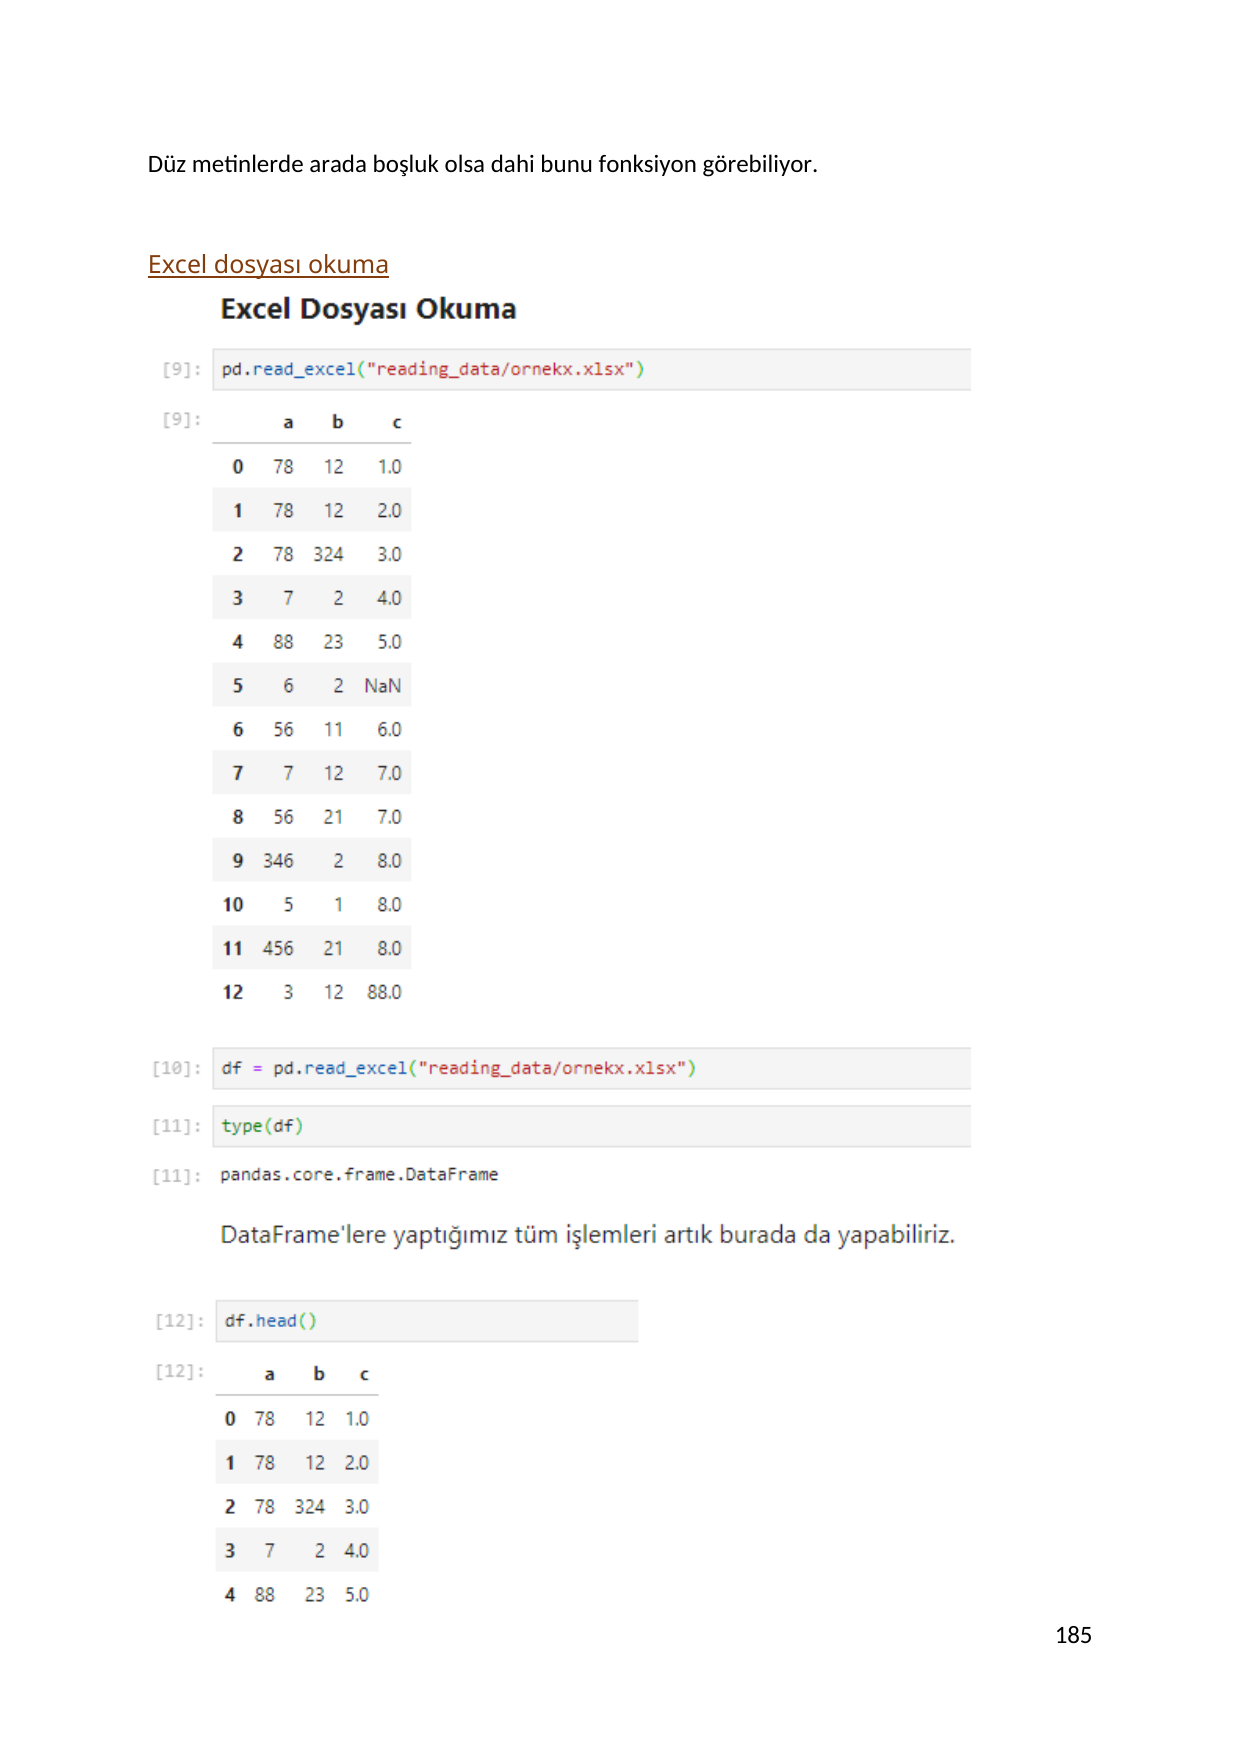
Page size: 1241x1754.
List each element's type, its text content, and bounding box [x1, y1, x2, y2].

picture [147, 1283, 639, 1619]
text Düz metinlerde arada boşluk olsa dahi bunu fonksiyon görebiliyor. [148, 148, 1092, 178]
picture [147, 283, 972, 1265]
subtitle Excel dosyası okuma [148, 247, 1092, 281]
